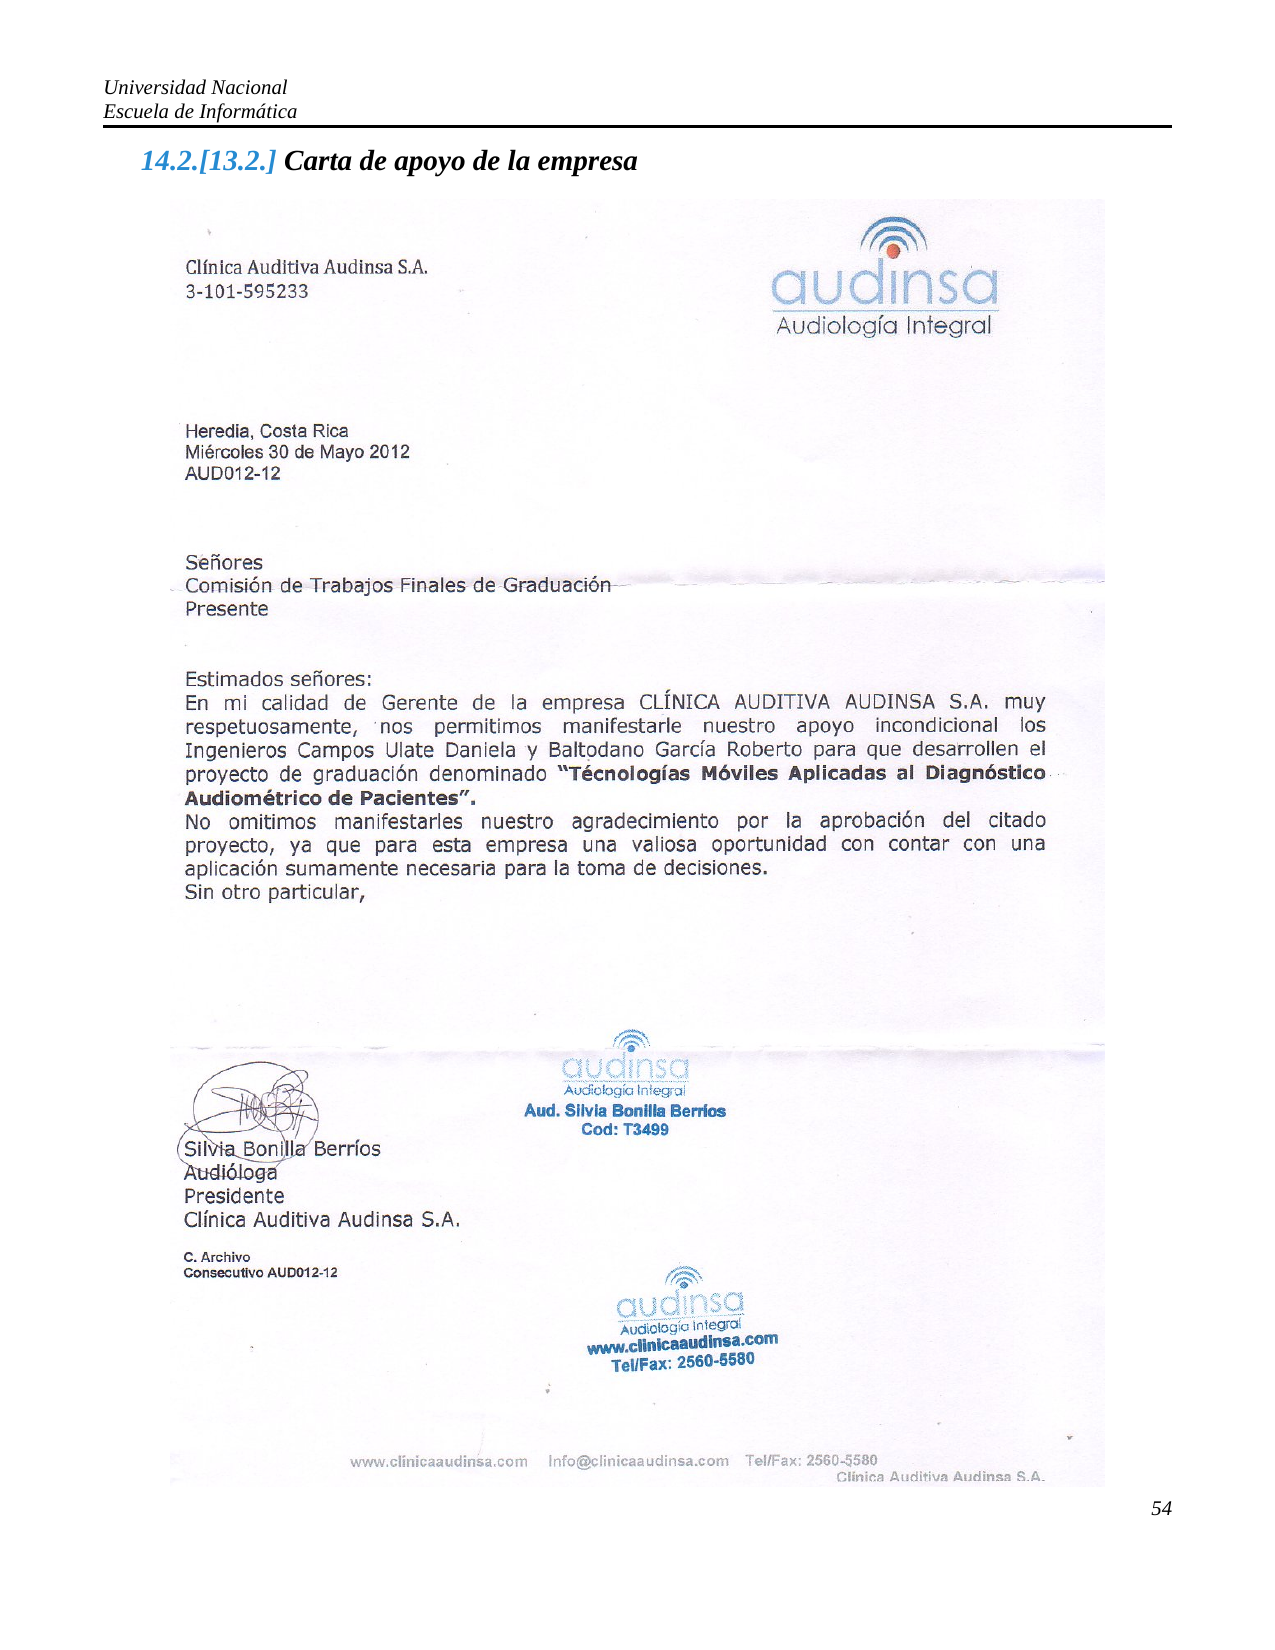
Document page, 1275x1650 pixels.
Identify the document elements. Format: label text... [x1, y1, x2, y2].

picture [170, 199, 1105, 1487]
text Carta de apoyo de la empresa [141, 143, 1172, 177]
